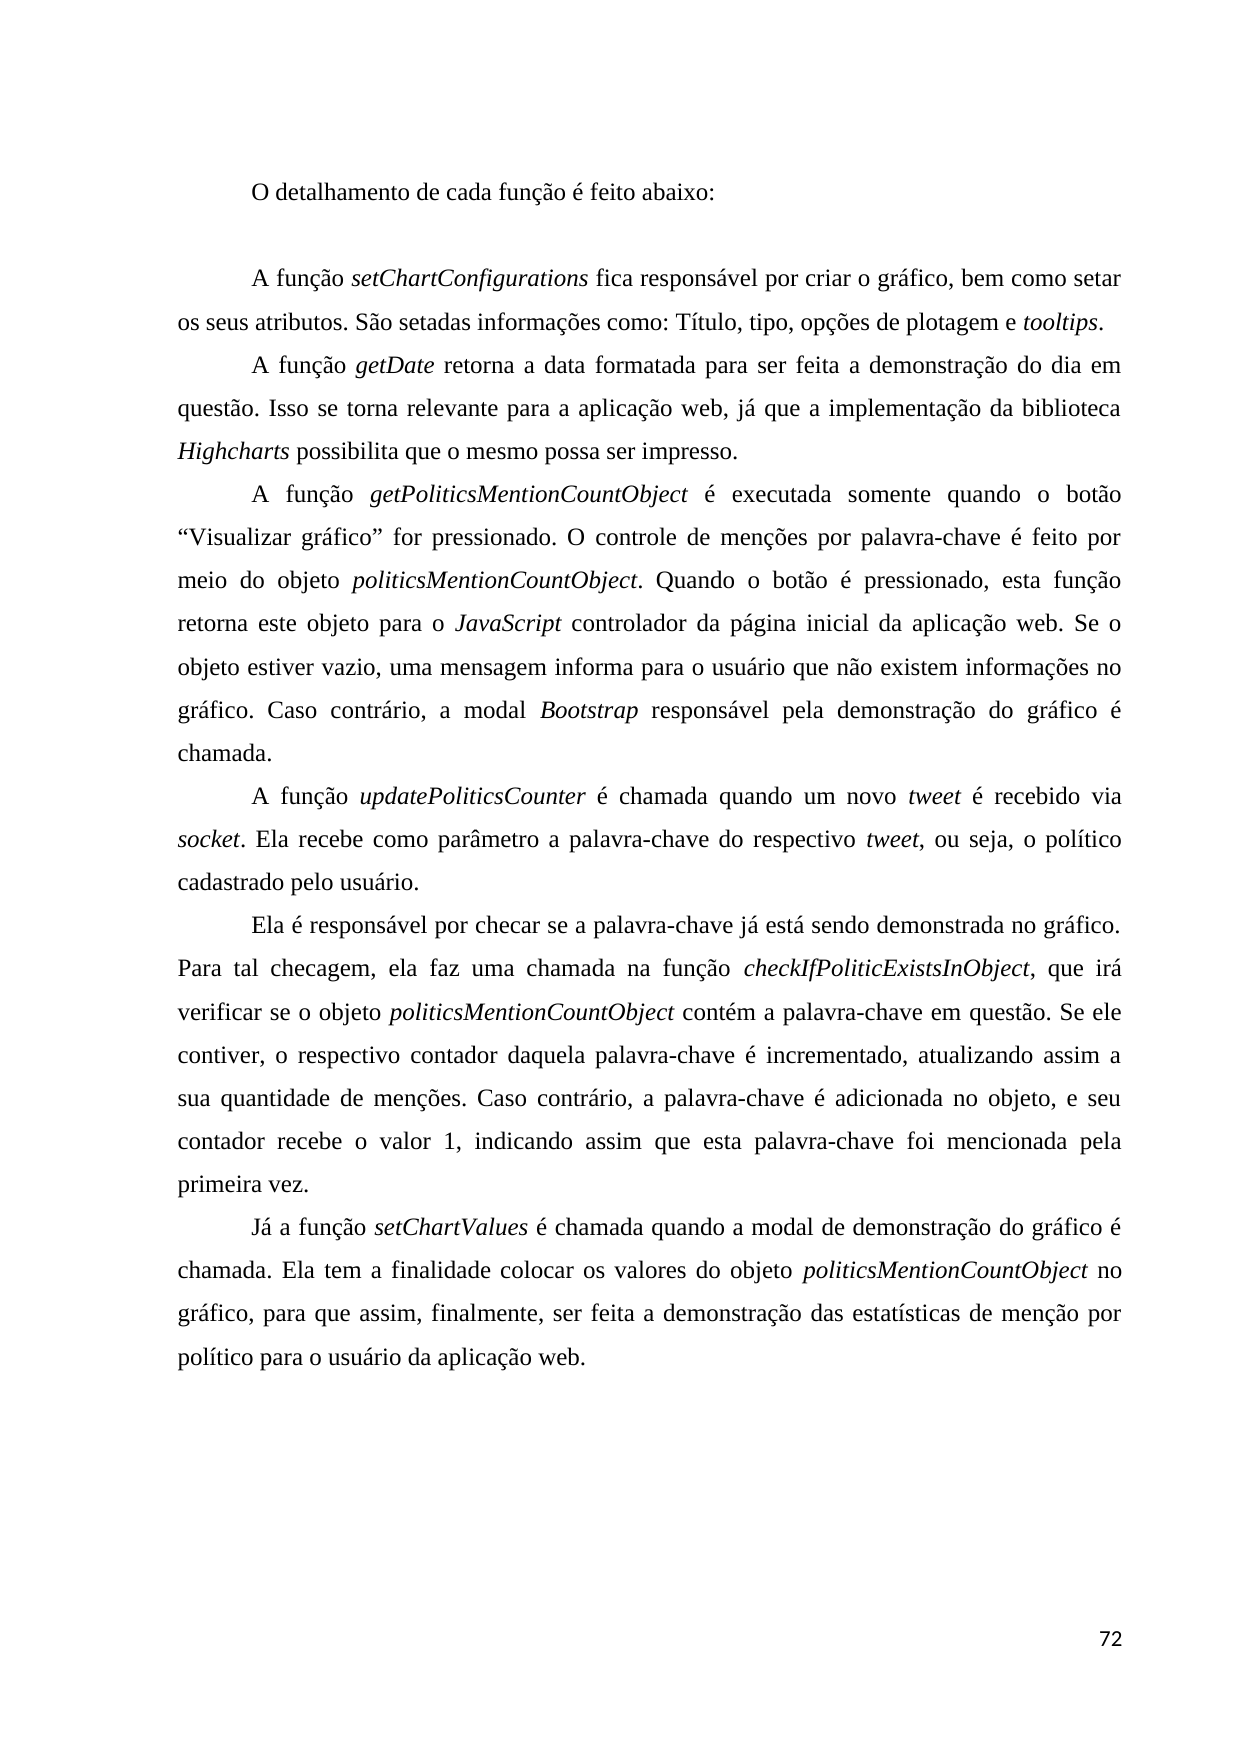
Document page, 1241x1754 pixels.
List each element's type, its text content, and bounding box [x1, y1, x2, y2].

text Já a função setChartValues é chamada quando a modal de demonstração do gráfico é chamada. Ela tem a finalidade colocar os valores do objeto politicsMentionCountObject no gráfico, para que assim, finalmente, ser feita a demonstração das estatísticas de menção por político para o usuário da aplicação web. [177, 1212, 1122, 1370]
text A função getPoliticsMentionCountObject é executada somente quando o botão “Visualizar gráfico” for pressionado. O controle de menções por palavra-chave é feito por meio do objeto politicsMentionCountObject. Quando o botão é pressionado, esta função retorna este objeto para o JavaScript controlador da página inicial da aplicação web. Se o objeto estiver vazio, uma mensagem informa para o usuário que não existem informações no gráfico. Caso contrário, a modal Bootstrap responsável pela demonstração do gráfico é chamada. [177, 479, 1122, 767]
text O detalhamento de cada função é feito abaixo: [177, 177, 1122, 206]
text A função getDate retorna a data formatada para ser feita a demonstração do dia em questão. Isso se torna relevante para a aplicação web, já que a implementação da biblioteca Highcharts possibilita que o mesmo possa ser impresso. [177, 350, 1122, 465]
text A função updatePoliticsCounter é chamada quando um novo tweet é recebido via socket. Ela recebe como parâmetro a palavra-chave do respectivo tweet, ou seja, o político cadastrado pelo usuário. [177, 781, 1122, 896]
text Ela é responsável por checar se a palavra-chave já está sendo demonstrada no gráfico. Para tal checagem, ela faz uma chamada na função checkIfPoliticExistsInObject, que irá verificar se o objeto politicsMentionCountObject contém a palavra-chave em questão. Se ele contiver, o respectivo contador daquela palavra-chave é incrementado, atualizando assim a sua quantidade de menções. Caso contrário, a palavra-chave é adicionada no objeto, e seu contador recebe o valor 1, indicando assim que esta palavra-chave foi mencionada pela primeira vez. [177, 910, 1122, 1198]
text A função setChartConfigurations fica responsável por criar o gráfico, bem como setar os seus atributos. São setadas informações como: Título, tipo, opções de plotagem e tooltips. [177, 263, 1122, 335]
